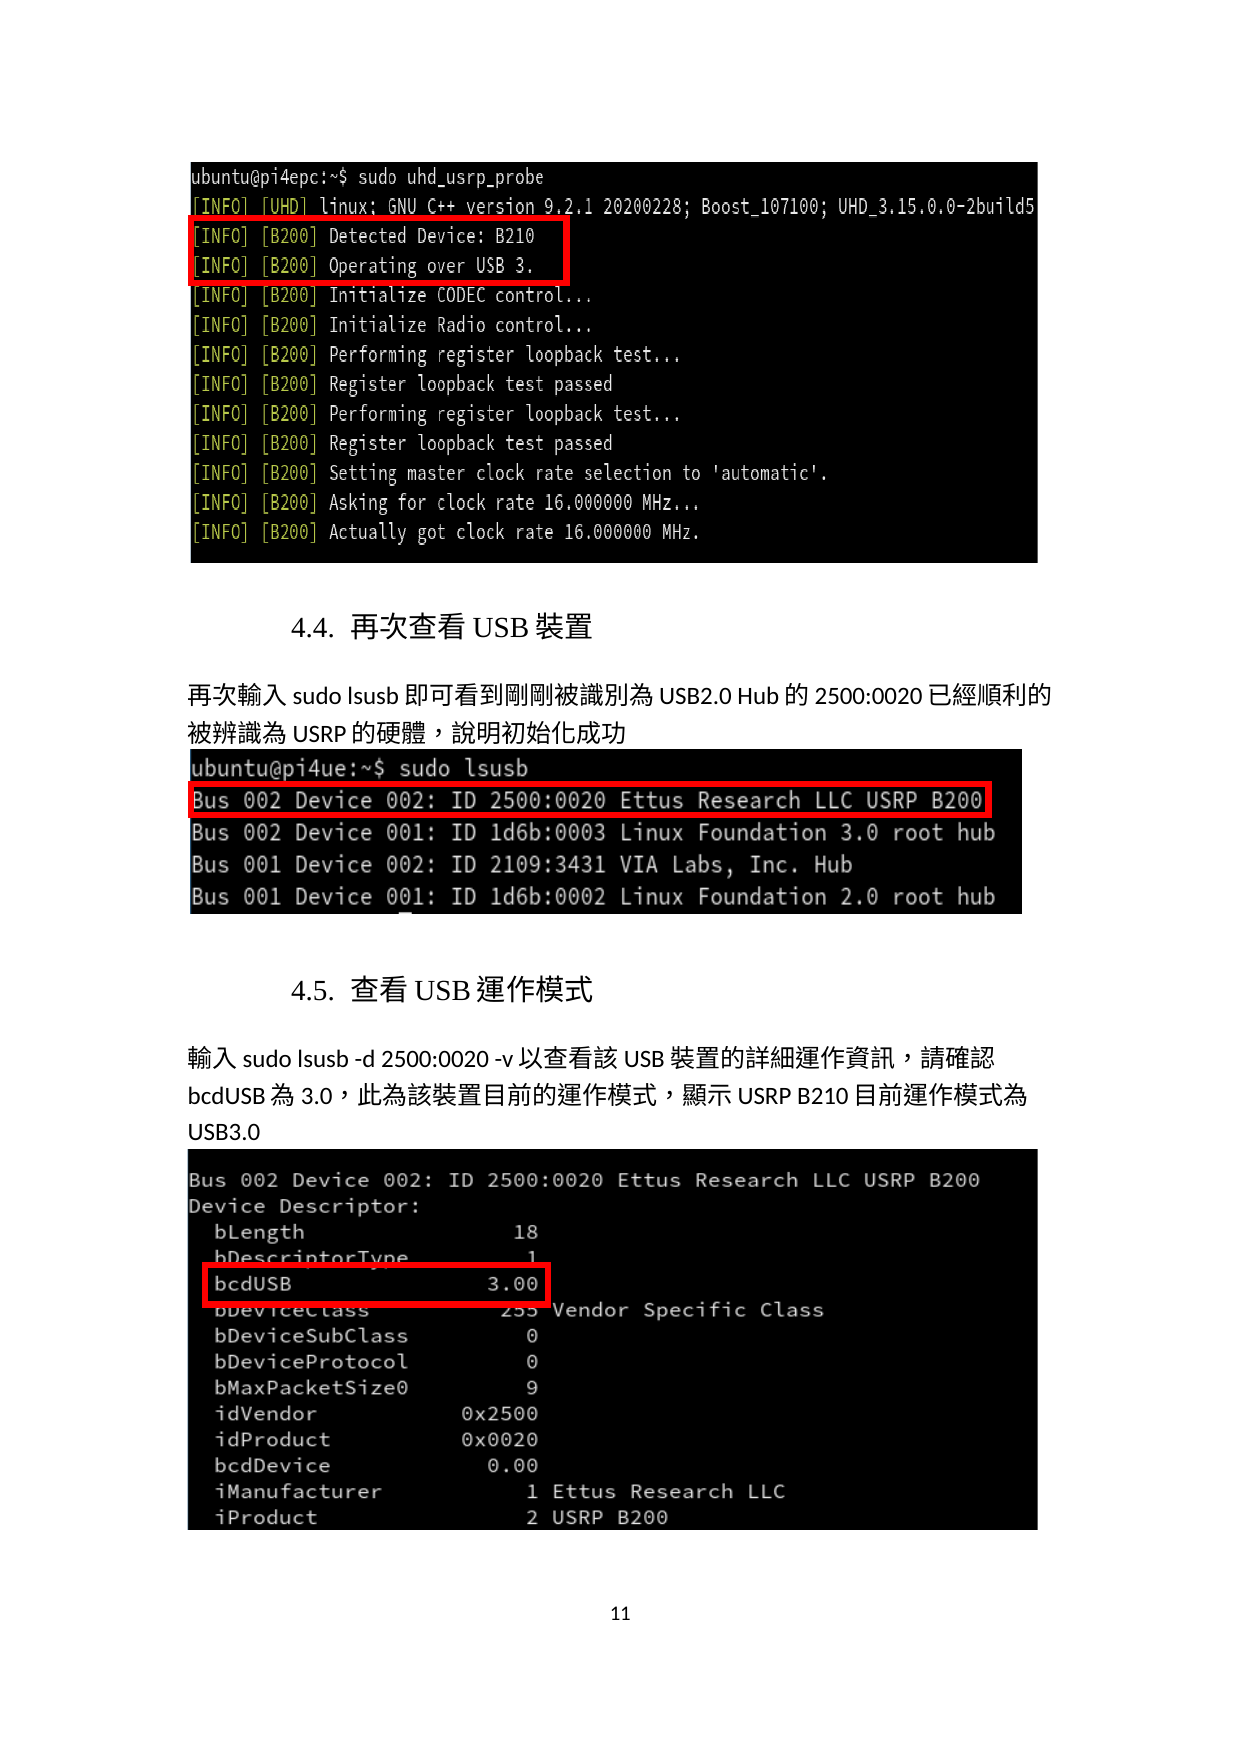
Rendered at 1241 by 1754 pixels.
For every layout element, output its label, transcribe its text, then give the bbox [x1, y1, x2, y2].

picture [190, 749, 1022, 914]
text 查看USB運作模式 [291, 950, 1053, 1025]
picture [190, 162, 1038, 563]
text 輸入sudo lsusb -d 2500:0020 -v以查看該USB裝置的詳細運作資訊，請確認bcdUSB為3.0，此為該裝置目前的運作模式，顯示USRP B210目前運作模式為USB3.0 [187, 1037, 1053, 1150]
text 再次輸入sudo lsusb即可看到剛剛被識別為USB2.0 Hub的2500:0020已經順利的被辨識為USRP的硬體，說明初始化成功 [187, 675, 1053, 750]
text 再次查看USB裝置 [291, 587, 1053, 662]
picture [187, 1149, 1038, 1530]
picture [194, 221, 563, 280]
picture [194, 787, 985, 812]
